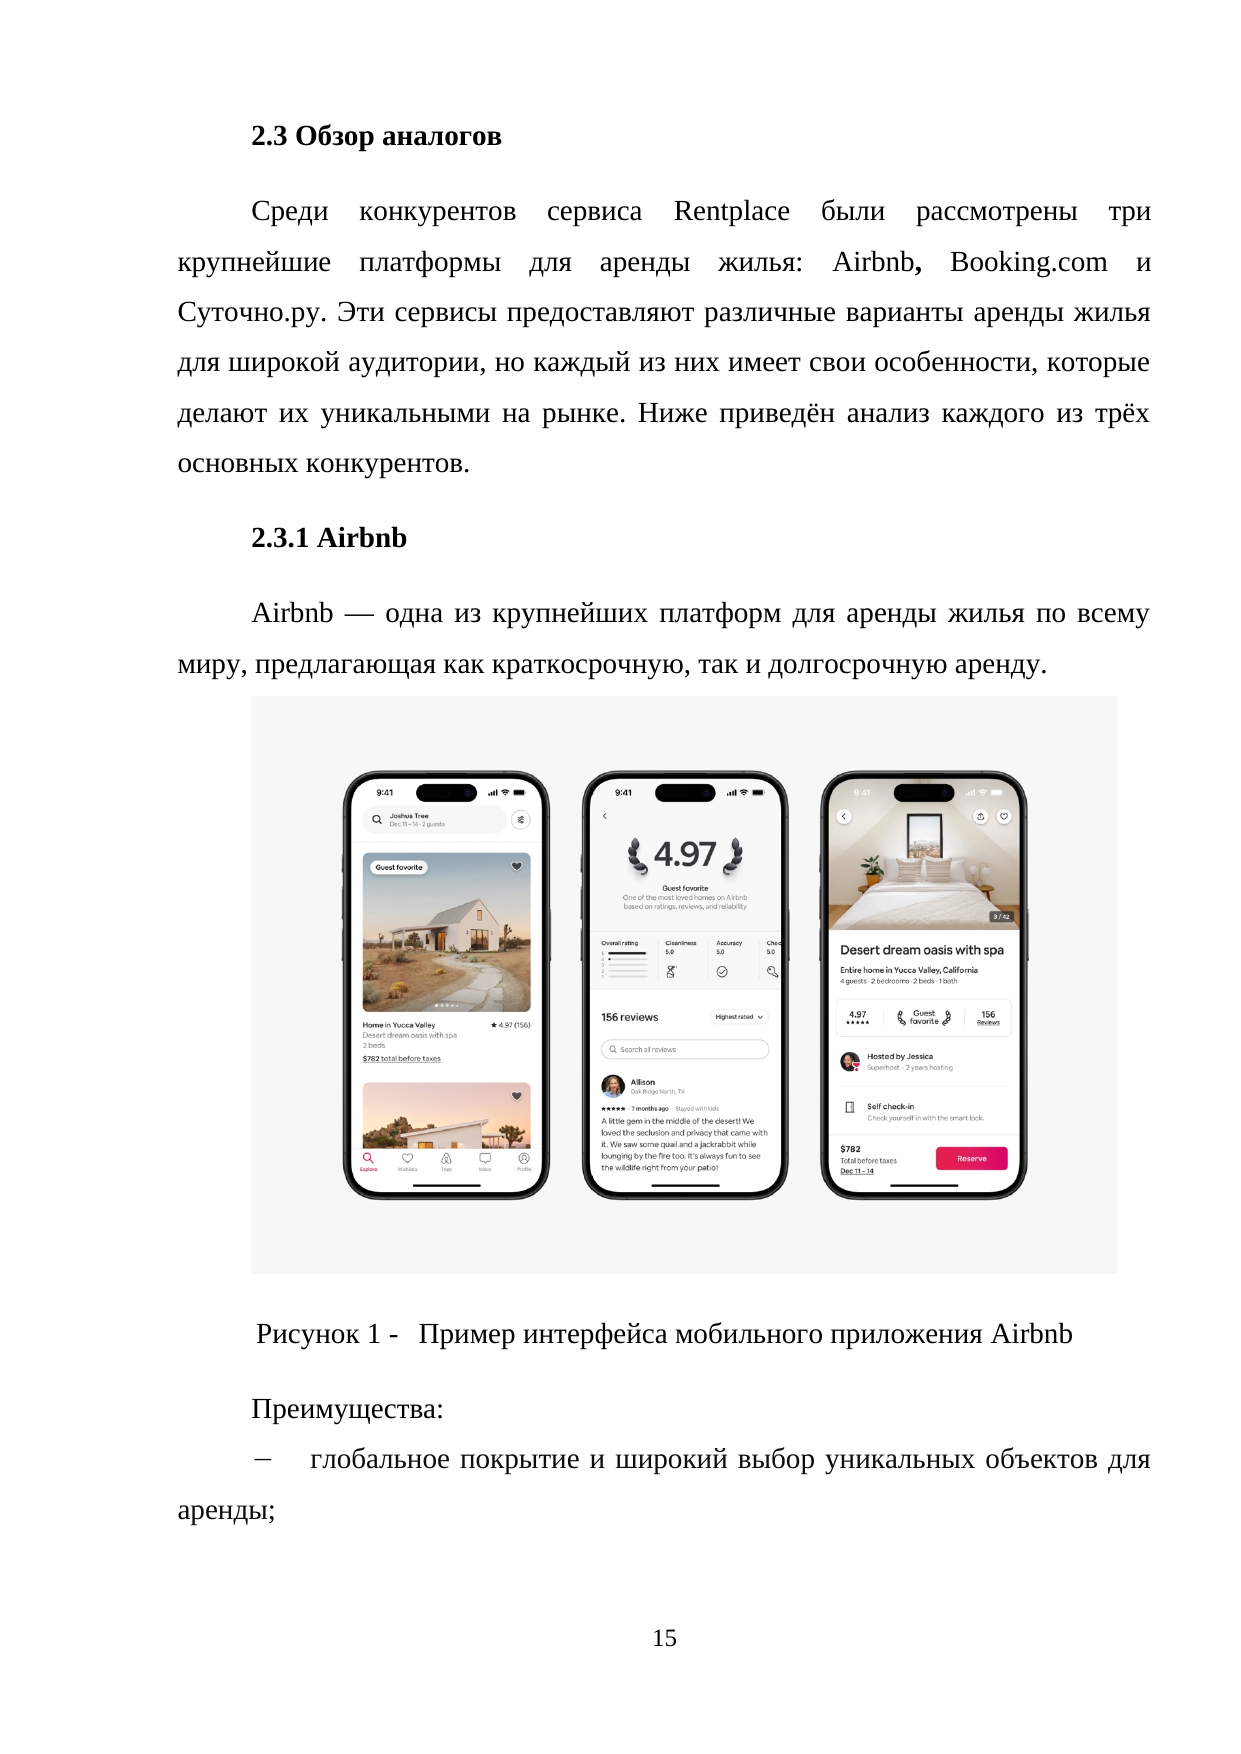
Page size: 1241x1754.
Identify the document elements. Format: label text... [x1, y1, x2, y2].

text глобальное покрытие и широкий выбор уникальных объектов для аренды; [177, 1441, 1152, 1525]
picture [251, 696, 1118, 1274]
text Обзор аналогов [177, 118, 1152, 152]
text Airbnb — одна из крупнейших платформ для аренды жилья по всему миру, предлагающая как краткосрочную, так и долгосрочную аренду. [177, 596, 1152, 679]
text Среди конкурентов сервиса Rentplace были рассмотрены три крупнейшие платформы для аренды жилья: Airbnb, Booking.com и Суточно.ру. Эти сервисы предоставляют различные варианты аренды жилья для широкой аудитории, но каждый из них имеет свои особенности, которые делают их уникальными на рынке. Ниже приведён анализ каждого из трёх основных конкурентов. [177, 193, 1152, 478]
text Airbnb [177, 520, 1152, 554]
text Преимущества: [177, 1391, 1152, 1425]
text Пример интерфейса мобильного приложения Airbnb [177, 1316, 1152, 1349]
